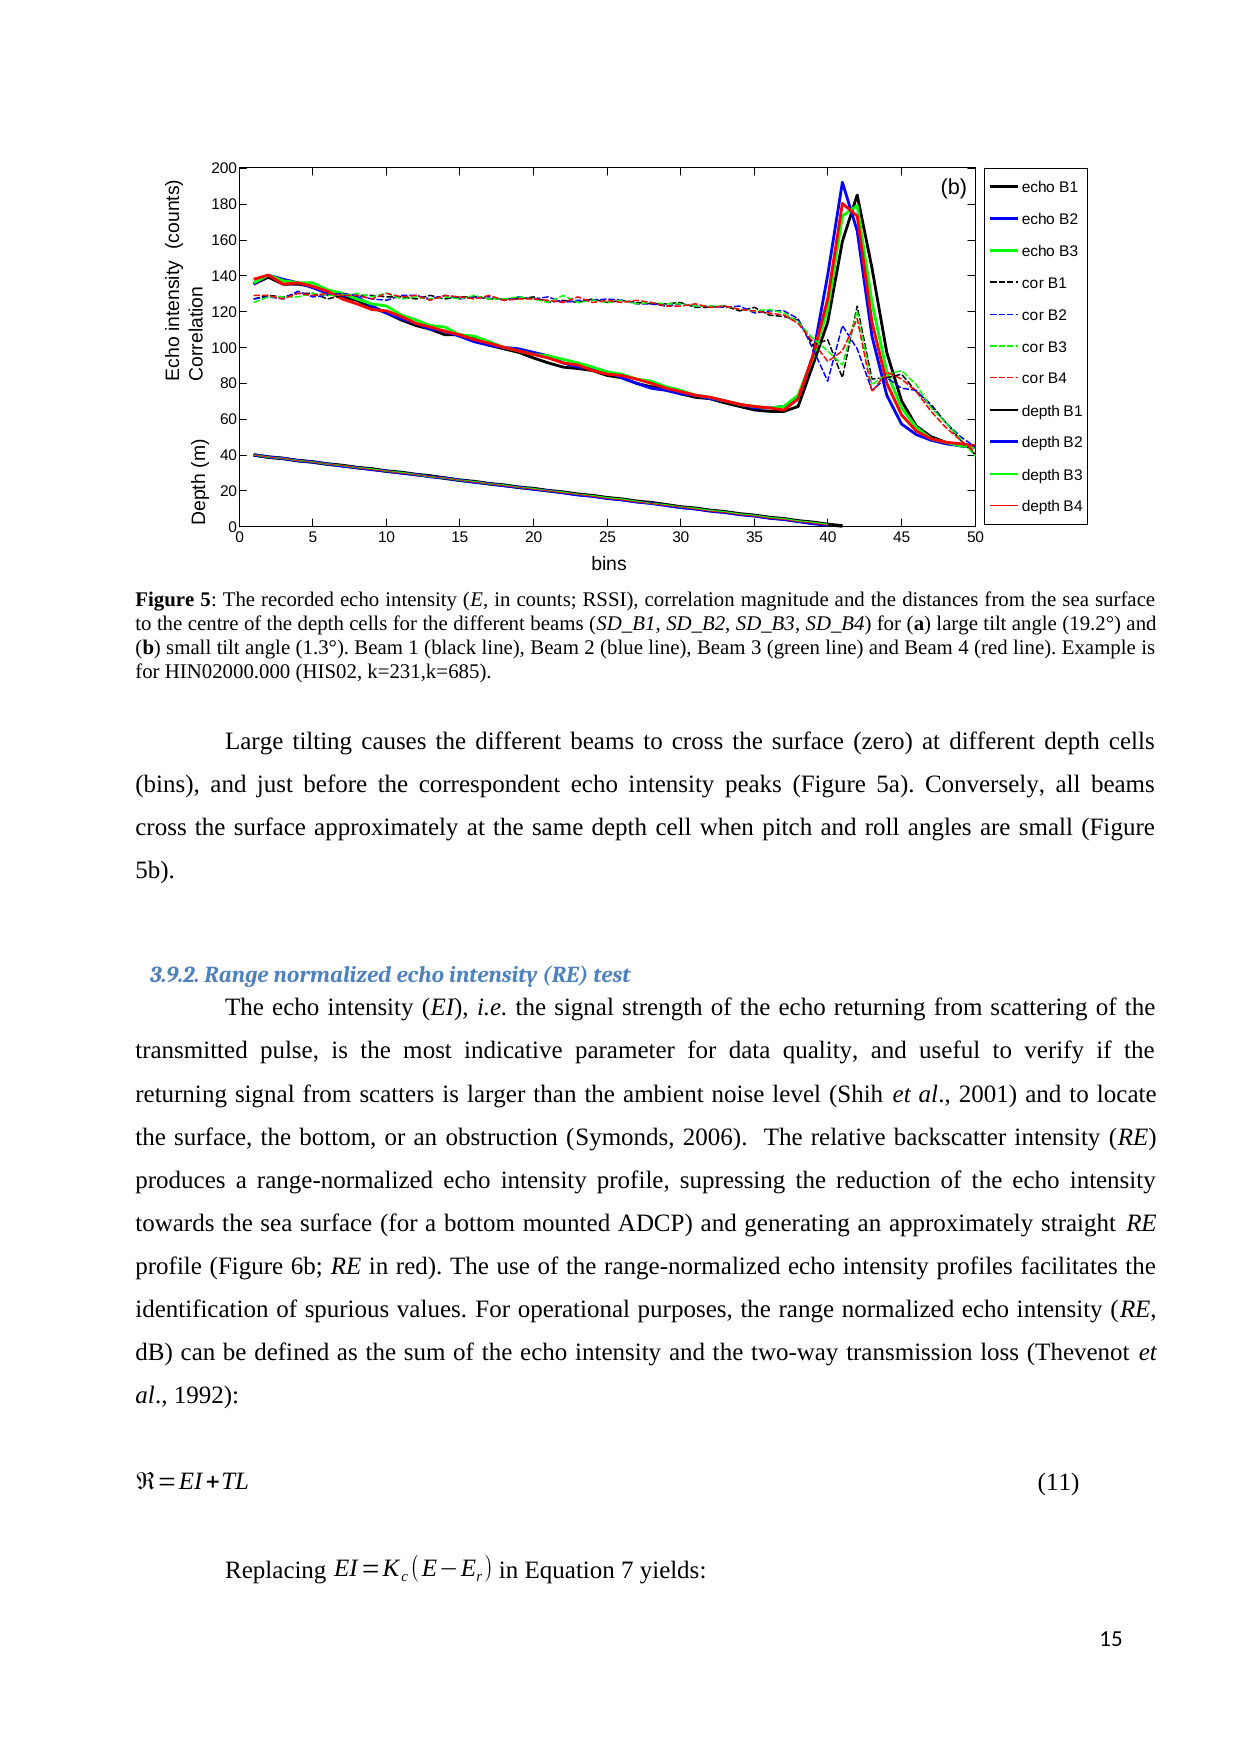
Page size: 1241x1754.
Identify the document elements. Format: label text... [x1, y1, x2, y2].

text The echo intensity (EI), i.e. the signal strength of the echo returning from scattering of the transmitted pulse, is the most indicative parameter for data quality, and useful to verify if the returning signal from scatters is larger than the ambient noise level (Shih et al., 2001) and to locate the surface, the bottom, or an obstruction (Symonds, 2006). The relative backscatter intensity (RE) produces a range-normalized echo intensity profile, supressing the reduction of the echo intensity towards the sea surface (for a bottom mounted ADCP) and generating an approximately straight RE profile (Figure 6b; RE in red). The use of the range-normalized echo intensity profiles facilitates the identification of spurious values. For operational purposes, the range normalized echo intensity (RE, dB) can be defined as the sum of the echo intensity and the two-way transmission loss (Thevenot et al., 1992): [135, 992, 1157, 1409]
subtitle 3.9.2. Range normalized echo intensity (RE) test [150, 962, 1122, 989]
table_cell [135, 150, 1124, 586]
text Figure 5: The recorded echo intensity (E, in counts; RSSI), correlation magnitude and the distances from the sea surface to the centre of the depth cells for the different beams (SD_B1, SD_B2, SD_B3, SD_B4) for (a) large tilt angle (19.2°) and (b) small tilt angle (1.3°). Beam 1 (black line), Beam 2 (blue line), Beam 3 (green line) and Beam 4 (red line). Example is for HIN02000.000 (HIS02, k=231,k=685). [135, 586, 1157, 683]
text Replacing in Equation 7 yields: [135, 1553, 1157, 1585]
text (11) [135, 1467, 1157, 1496]
text Large tilting causes the different beams to cross the surface (zero) at different depth cells (bins), and just before the correspondent echo intensity peaks (Figure 5a). Conversely, all beams cross the surface approximately at the same depth cell when pitch and roll angles are small (Figure 5b). [135, 726, 1157, 884]
